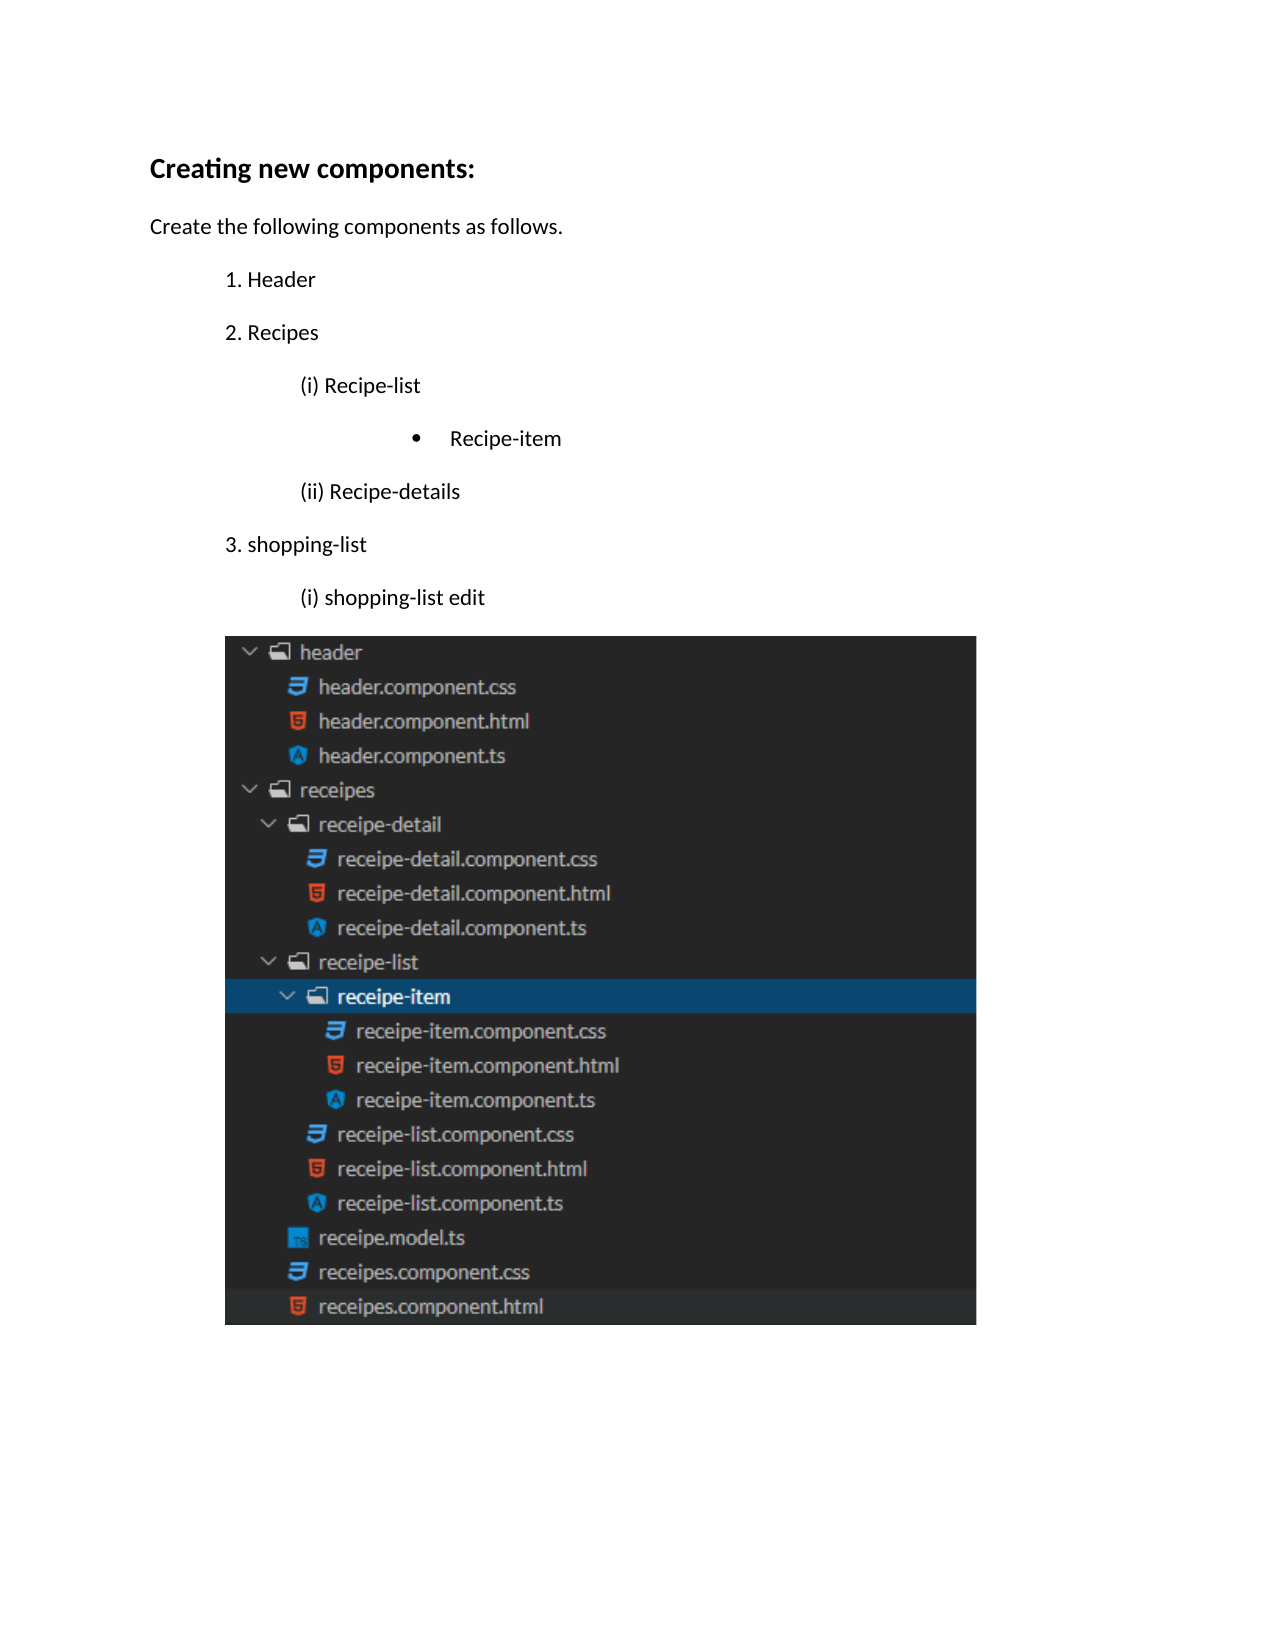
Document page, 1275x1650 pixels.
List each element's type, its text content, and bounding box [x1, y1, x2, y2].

text 1. Header [150, 265, 1125, 293]
text 3. shopping-list [150, 530, 1125, 558]
text 2. Recipes [150, 318, 1125, 346]
picture [225, 636, 977, 1325]
text (i) shopping-list edit [150, 583, 1125, 611]
text (ii) Recipe-details [150, 477, 1125, 505]
text Create the following components as follows. [150, 212, 1125, 240]
text Creating new components: [150, 150, 1125, 186]
list Recipe-item [412, 424, 1125, 452]
text (i) Recipe-list [150, 371, 1125, 399]
